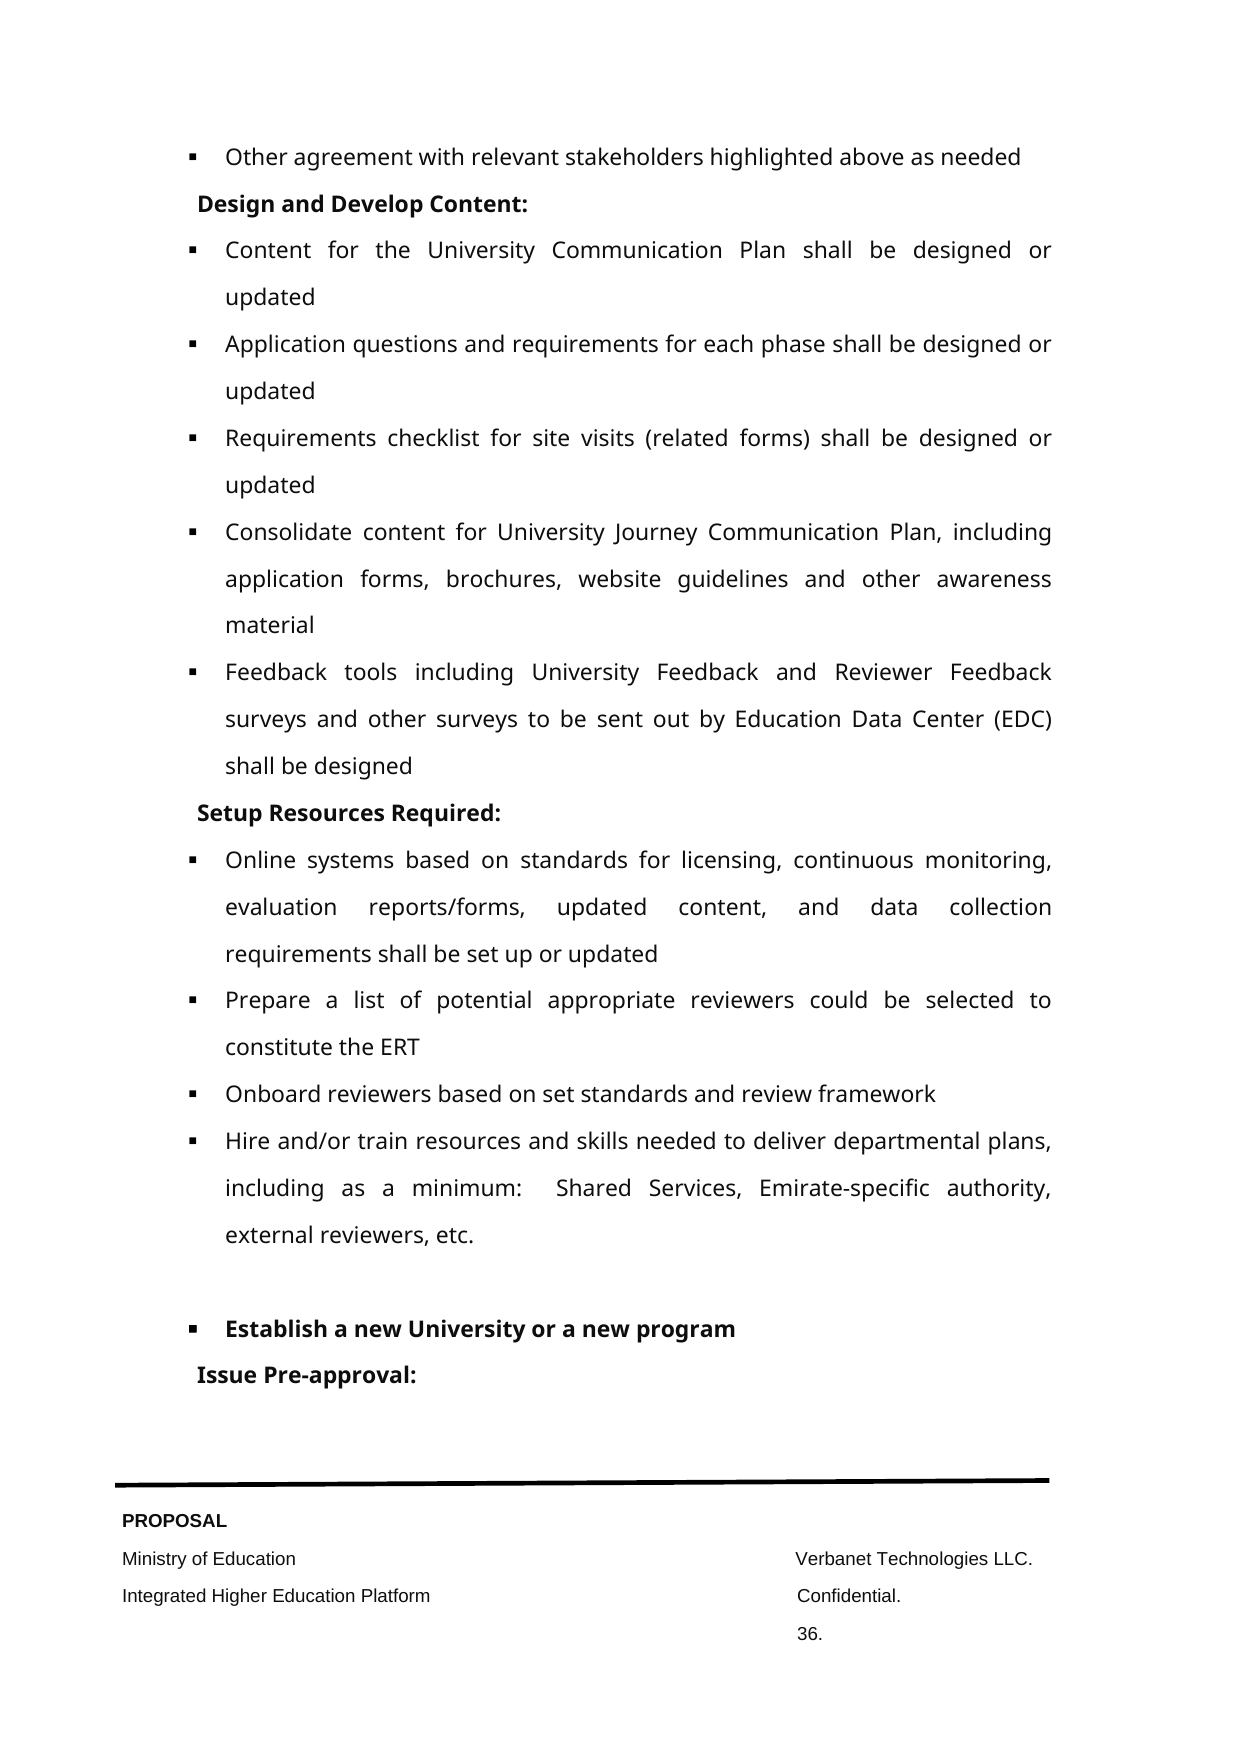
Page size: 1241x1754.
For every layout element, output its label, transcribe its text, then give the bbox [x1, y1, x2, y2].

list Hire and/or train resources and skills needed to deliver departmental plans, including as a minimum: Shared Services, Emirate-specific authority, external reviewers, etc. [187, 1125, 1053, 1250]
list Onboard reviewers based on set standards and review framework [187, 1078, 1053, 1109]
list Application questions and requirements for each phase shall be designed or updated [187, 328, 1053, 406]
list Design and Develop Content: [197, 187, 1053, 219]
list Feedback tools including University Feedback and Reviewer Feedback surveys and other surveys to be sent out by Education Data Center (EDC) shall be designed [187, 656, 1053, 781]
list Consolidate content for University Journey Communication Plan, including application forms, brochures, website guidelines and other awareness material [187, 516, 1053, 641]
list Requirements checklist for site visits (related forms) shall be designed or updated [187, 422, 1053, 500]
list Setup Resources Required: [197, 797, 1053, 828]
list Prepare a list of potential appropriate reviewers could be selected to constitute the ERT [187, 984, 1053, 1062]
list Issue Pre-approval: [197, 1359, 1053, 1391]
list Other agreement with relevant stakeholders highlighted above as needed [187, 141, 1053, 172]
list Online systems based on standards for licensing, continuous monitoring, evaluation reports/forms, updated content, and data collection requirements shall be set up or updated [187, 844, 1053, 969]
list Content for the University Communication Plan shall be designed or updated [187, 234, 1053, 312]
list Establish a new University or a new program [187, 1312, 1053, 1344]
